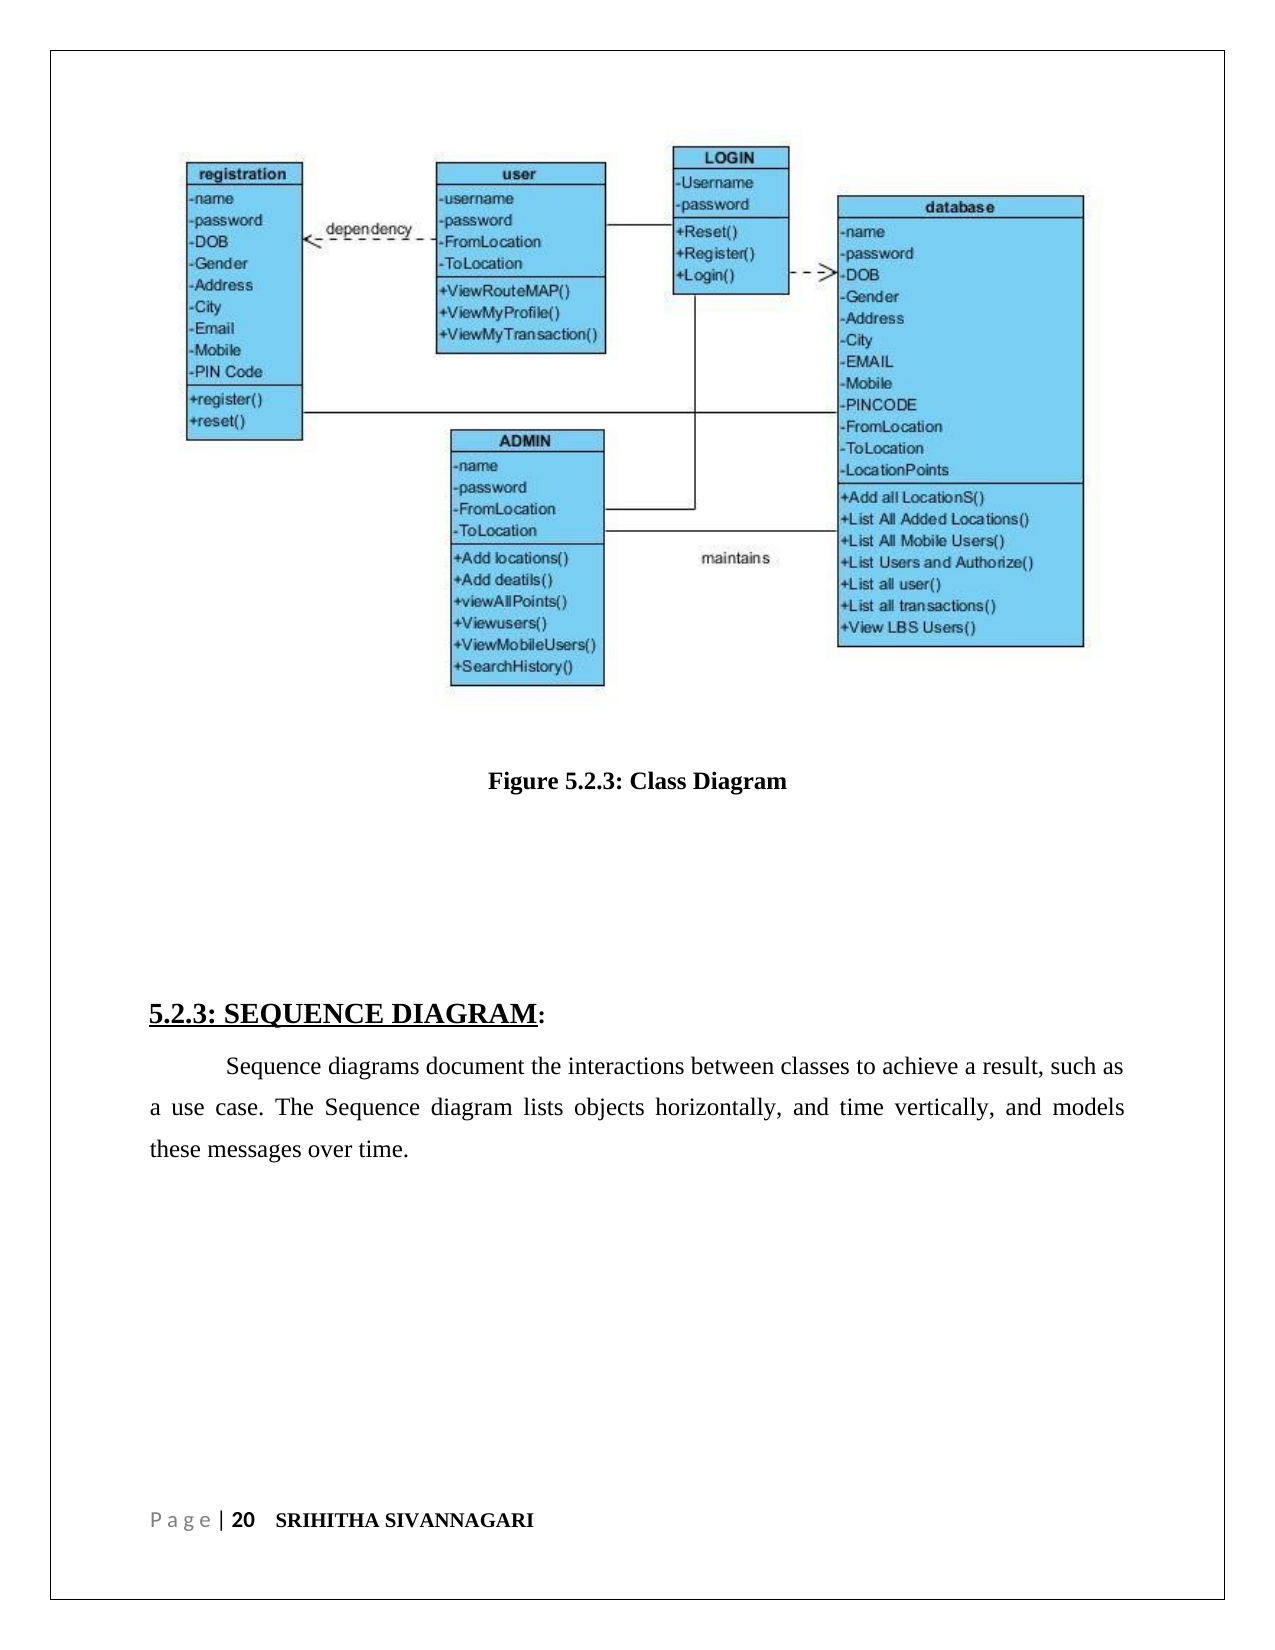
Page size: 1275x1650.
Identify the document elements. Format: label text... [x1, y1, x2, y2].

picture [156, 129, 1132, 737]
subtitle Figure 5.2.3: Class Diagram [150, 766, 1125, 794]
text Sequence diagrams document the interactions between classes to achieve a result, such as a use case. The Sequence diagram lists objects horizontally, and time vertically, and models these messages over time. [148, 1051, 1126, 1163]
text 5.2.3: SEQUENCE DIAGRAM: [148, 996, 1184, 1030]
